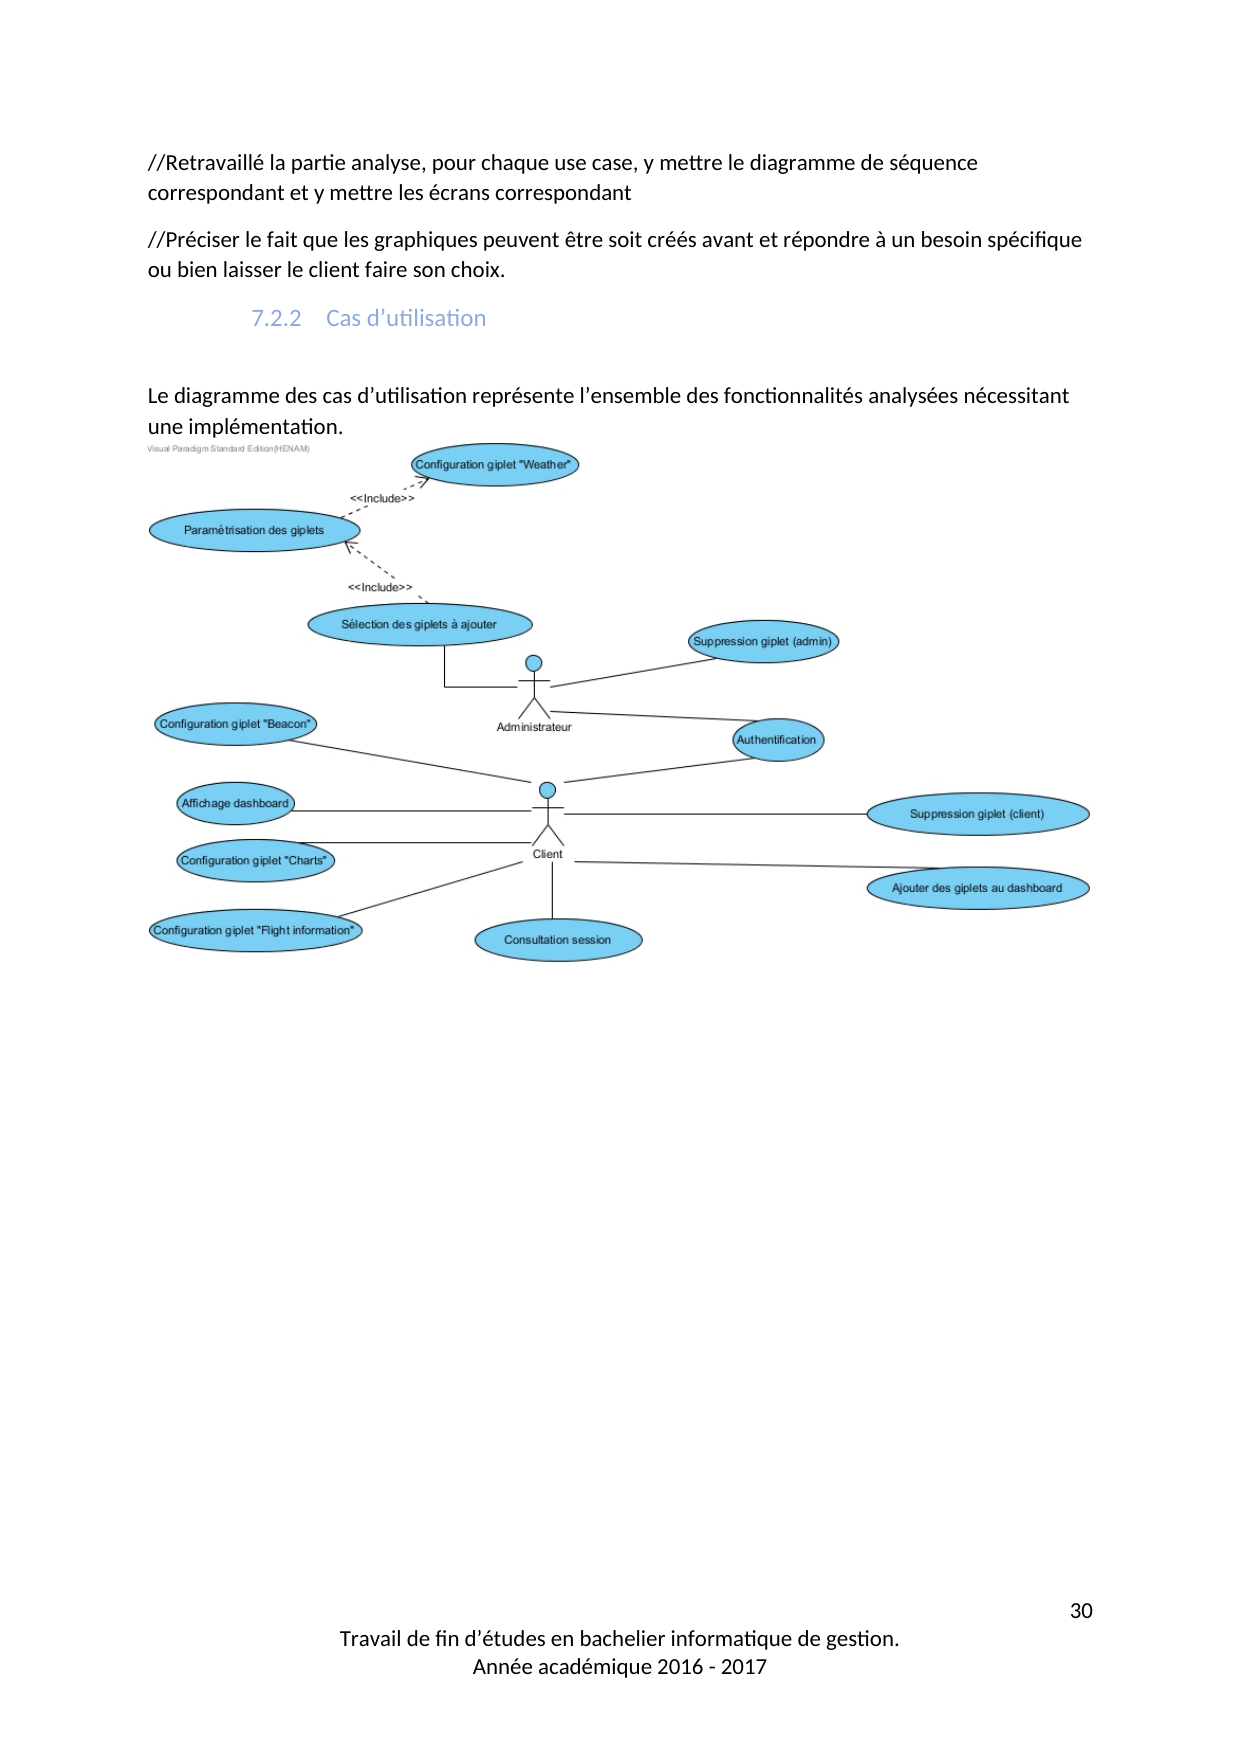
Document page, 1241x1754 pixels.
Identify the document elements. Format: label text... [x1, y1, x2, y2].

text Le diagramme des cas d’utilisation représente l’ensemble des fonctionnalités analysées nécessitant une implémentation. [148, 382, 1093, 442]
picture [147, 442, 1093, 965]
text //Préciser le fait que les graphiques peuvent être soit créés avant et répondre à un besoin spécifique ou bien laisser le client faire son choix. [148, 225, 1093, 283]
text Cas d’utilisation [251, 302, 1093, 332]
text //Retravaillé la partie analyse, pour chaque use case, y mettre le diagramme de séquence correspondant et y mettre les écrans correspondant [148, 148, 1093, 206]
